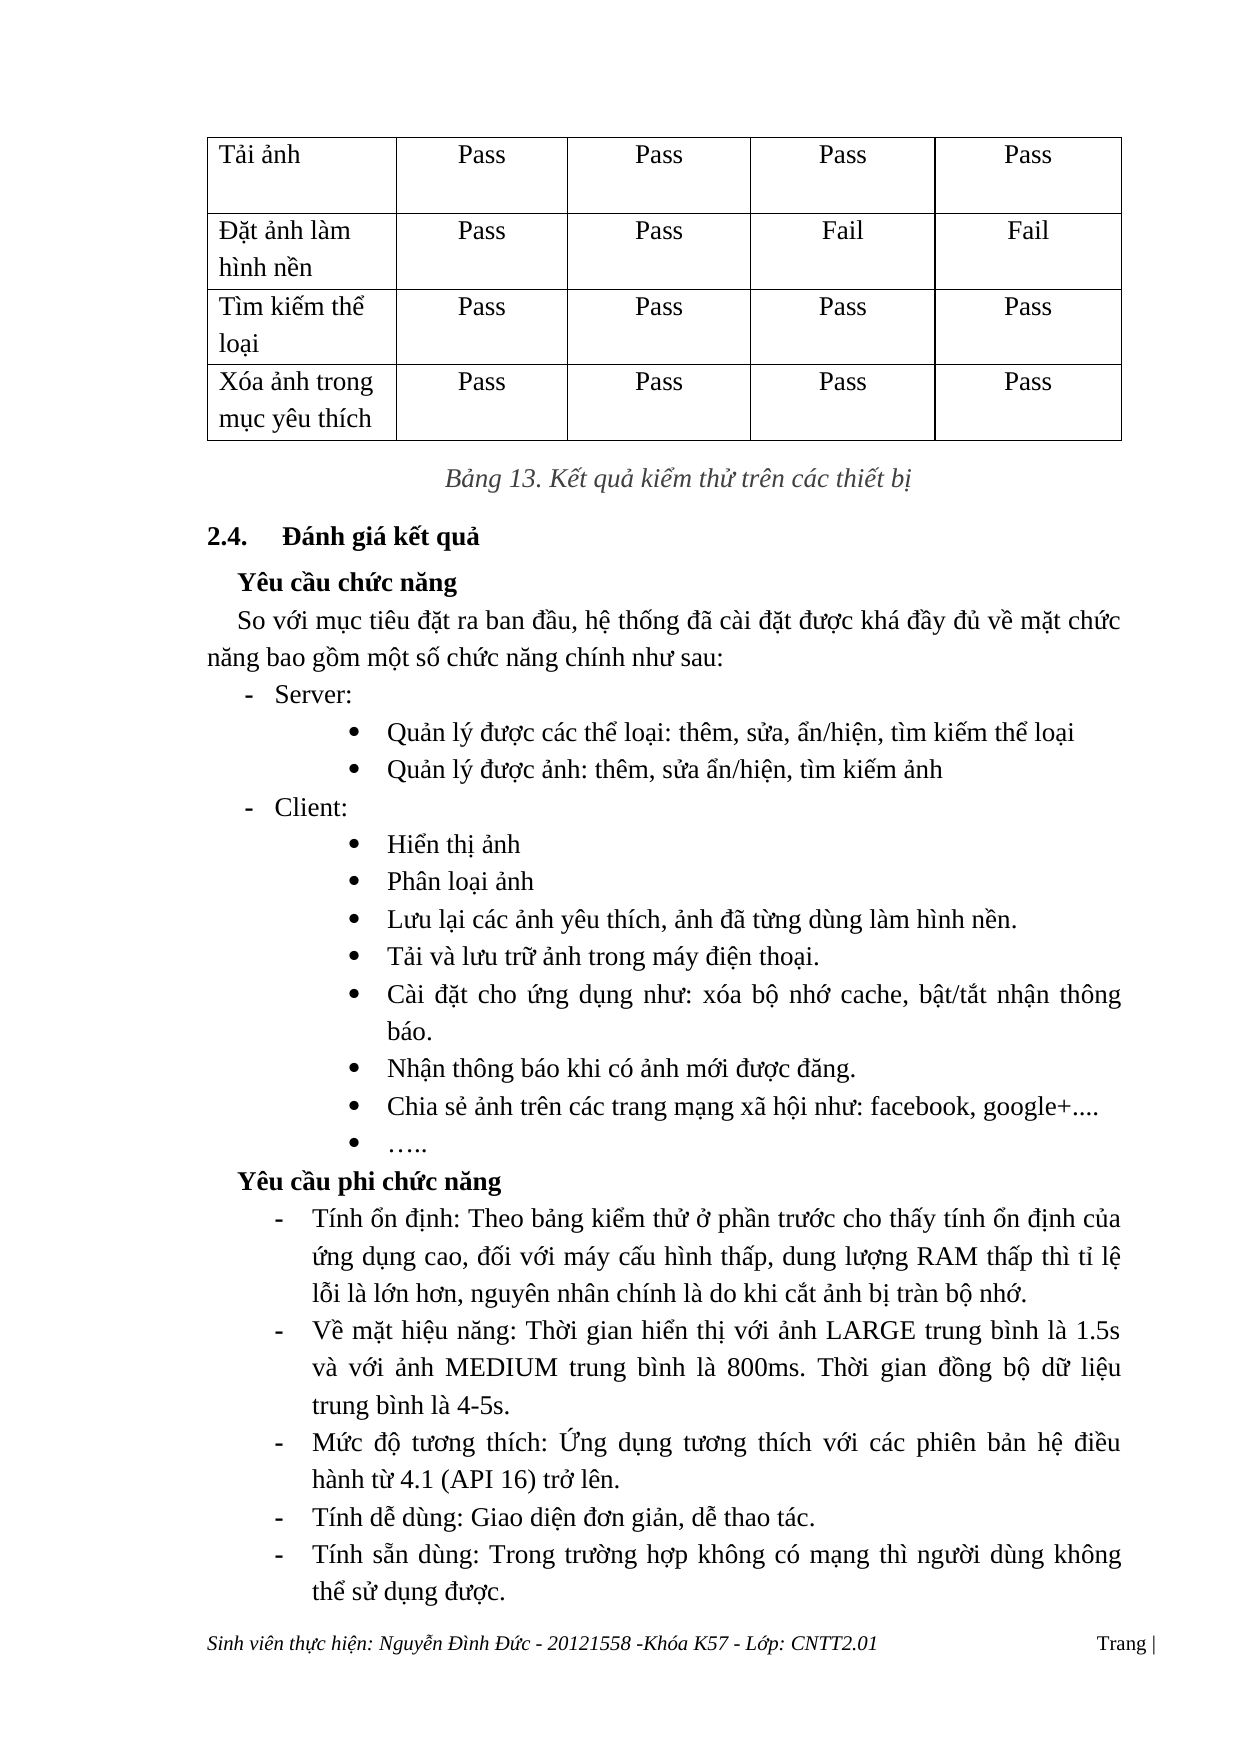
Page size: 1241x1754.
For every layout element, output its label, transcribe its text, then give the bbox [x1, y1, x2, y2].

table_cell Pass [568, 290, 750, 364]
text Yêu cầu phi chức năng [207, 1165, 1122, 1196]
table_cell Pass [397, 138, 567, 213]
list Phân loại ảnh [349, 865, 1122, 897]
list Chia sẻ ảnh trên các trang mạng xã hội như: facebook, google+.... [349, 1090, 1122, 1121]
list Về mặt hiệu năng: Thời gian hiển thị với ảnh LARGE trung bình là 1.5s và với ảnh MEDIUM trung bình là 800ms. Thời gian đồng bộ dữ liệu trung bình là 4-5s. [274, 1314, 1122, 1420]
list Tính ổn định: Theo bảng kiểm thử ở phần trước cho thấy tính ổn định của ứng dụng cao, đối với máy cấu hình thấp, dung lượng RAM thấp thì tỉ lệ lỗi là lớn hơn, nguyên nhân chính là do khi cắt ảnh bị tràn bộ nhớ. [274, 1202, 1122, 1308]
list Tính dễ dùng: Giao diện đơn giản, dễ thao tác. [274, 1501, 1122, 1532]
table_cell Đặt ảnh làm hình nền [208, 214, 396, 288]
table_cell Pass [751, 365, 934, 440]
list Server: [244, 678, 1122, 709]
table_cell Pass [397, 290, 567, 364]
list Client: [244, 791, 1122, 822]
table_cell Pass [568, 138, 750, 213]
list Lưu lại các ảnh yêu thích, ảnh đã từng dùng làm hình nền. [349, 903, 1122, 934]
table_cell Pass [568, 214, 750, 288]
table_cell Xóa ảnh trong mục yêu thích [208, 365, 396, 440]
table_cell Fail [751, 214, 934, 288]
table_cell Tải ảnh [208, 138, 396, 213]
list Tính sẵn dùng: Trong trường hợp không có mạng thì người dùng không thể sử dụng được. [274, 1538, 1122, 1606]
list ….. [349, 1128, 1122, 1159]
table_cell Pass [397, 214, 567, 288]
list Hiển thị ảnh [349, 828, 1122, 859]
table_cell Pass [936, 138, 1121, 213]
text Yêu cầu chức năng [207, 566, 1122, 598]
list Tải và lưu trữ ảnh trong máy điện thoại. [349, 940, 1122, 972]
text So với mục tiêu đặt ra ban đầu, hệ thống đã cài đặt được khá đầy đủ về mặt chức năng bao gồm một số chức năng chính như sau: [207, 604, 1122, 672]
list Quản lý được các thể loại: thêm, sửa, ẩn/hiện, tìm kiếm thể loại [349, 716, 1122, 747]
list Mức độ tương thích: Ứng dụng tương thích với các phiên bản hệ điều hành từ 4.1 (API 16) trở lên. [274, 1426, 1122, 1494]
list Cài đặt cho ứng dụng như: xóa bộ nhớ cache, bật/tắt nhận thông báo. [349, 978, 1122, 1046]
table_cell Pass [568, 365, 750, 440]
table_cell Pass [397, 365, 567, 440]
table_cell Pass [936, 290, 1121, 364]
table_cell Pass [936, 365, 1121, 440]
table_cell Fail [936, 214, 1121, 288]
subtitle Đánh giá kết quả [207, 520, 1122, 551]
text Bảng 13. Kết quả kiểm thử trên các thiết bị [297, 462, 1032, 493]
list Quản lý được ảnh: thêm, sửa ẩn/hiện, tìm kiếm ảnh [349, 753, 1122, 784]
table_cell Pass [751, 290, 934, 364]
table_cell Tìm kiếm thể loại [208, 290, 396, 364]
table_cell Pass [751, 138, 934, 213]
list Nhận thông báo khi có ảnh mới được đăng. [349, 1053, 1122, 1084]
